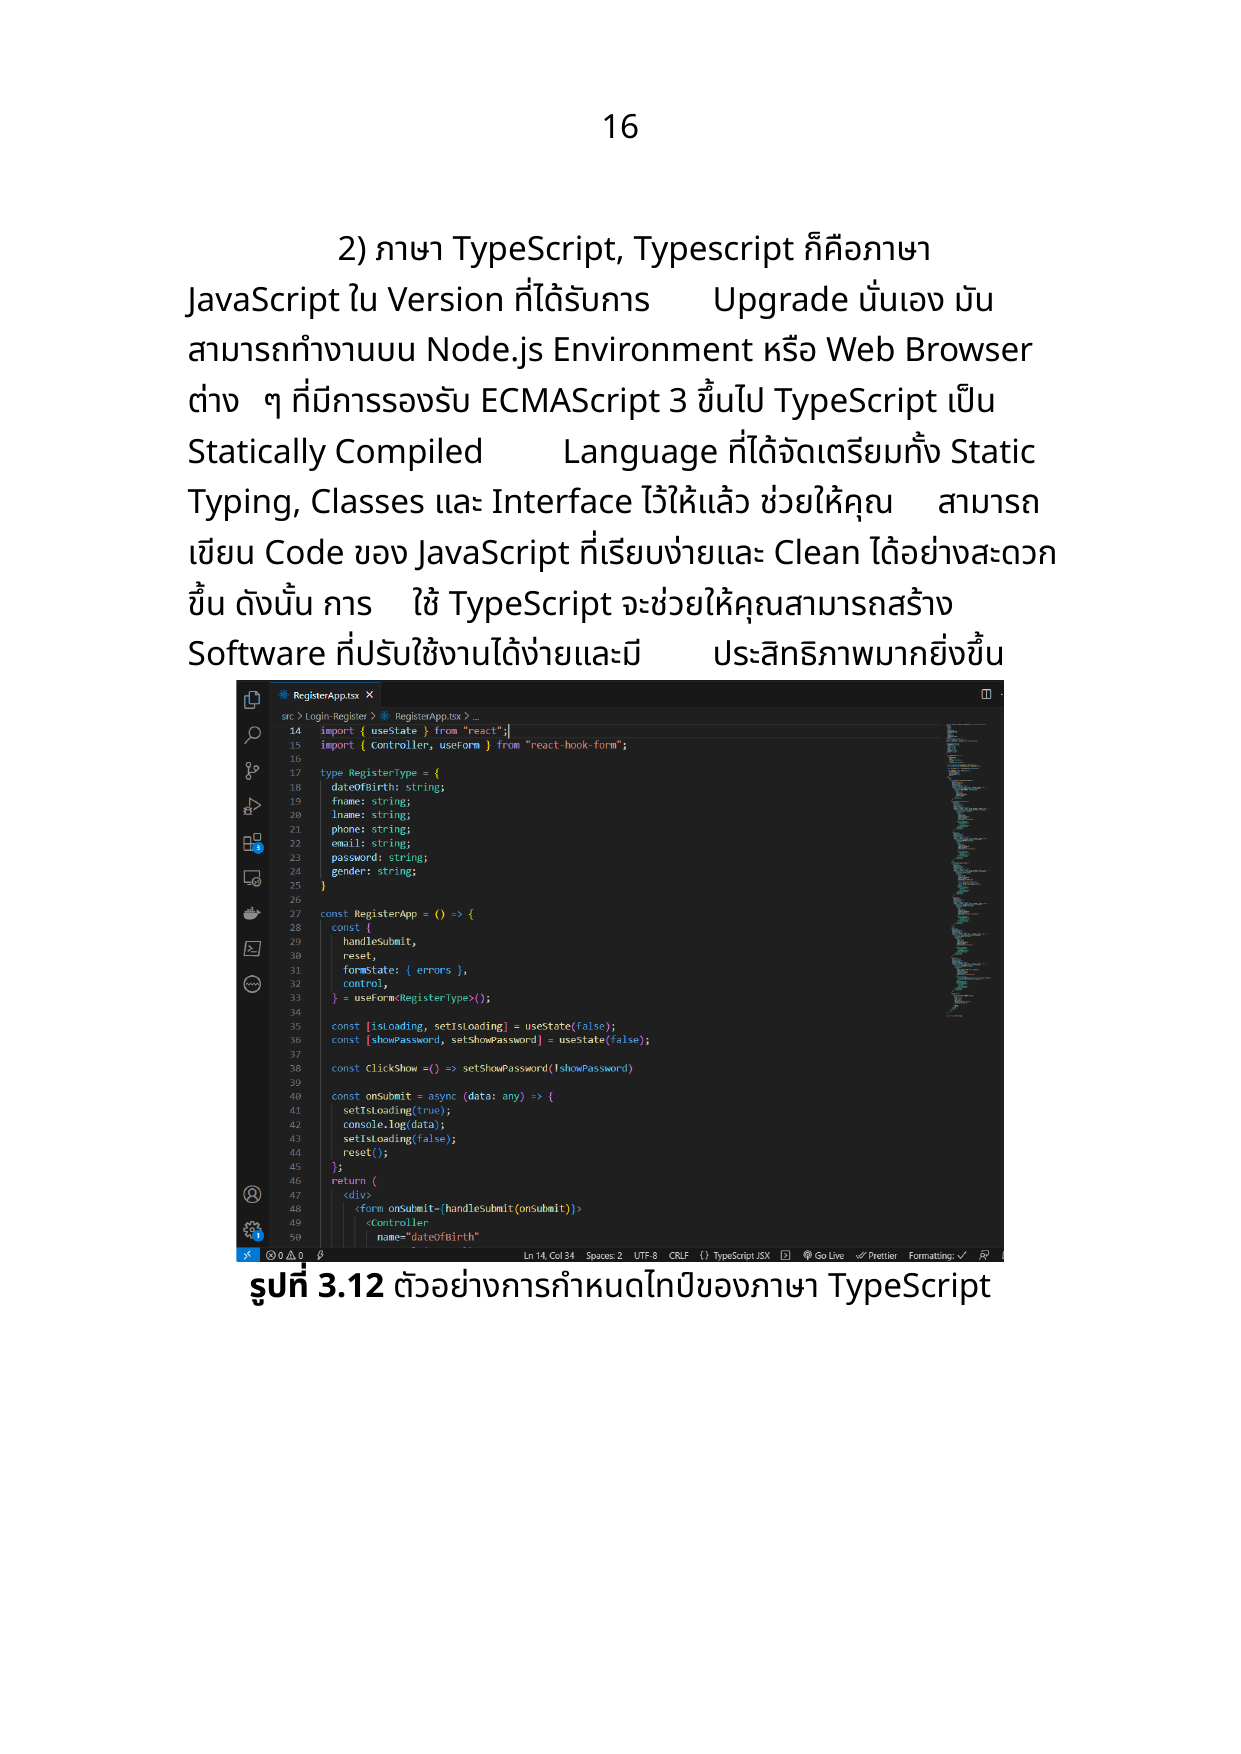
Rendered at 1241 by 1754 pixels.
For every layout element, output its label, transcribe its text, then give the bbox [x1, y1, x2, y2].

text รูปที่ 3.12 ตัวอย่างการกำหนดไทป์ของภาษา TypeScript [187, 1262, 1053, 1312]
picture [236, 680, 1004, 1262]
text 2) ภาษา TypeScript, Typescript ก็คือภาษา JavaScript ใน Version ที่ได้รับการ Upgrade นั่นเอง มันสามารถทำงานบน Node.js Environment หรือ Web Browser ต่าง ๆ ที่มีการรองรับ ECMAScript 3 ขึ้นไป TypeScript เป็น Statically Compiled Language ที่ได้จัดเตรียมทั้ง Static Typing, Classes และ Interface ไว้ให้แล้ว ช่วยให้คุณ สามารถเขียน Code ของ JavaScript ที่เรียบง่ายและ Clean ได้อย่างสะดวกขึ้น ดังนั้น การ ใช้ TypeScript จะช่วยให้คุณสามารถสร้าง Software ที่ปรับใช้งานได้ง่ายและมี ประสิทธิภาพมากยิ่งขึ้น [187, 225, 1087, 681]
